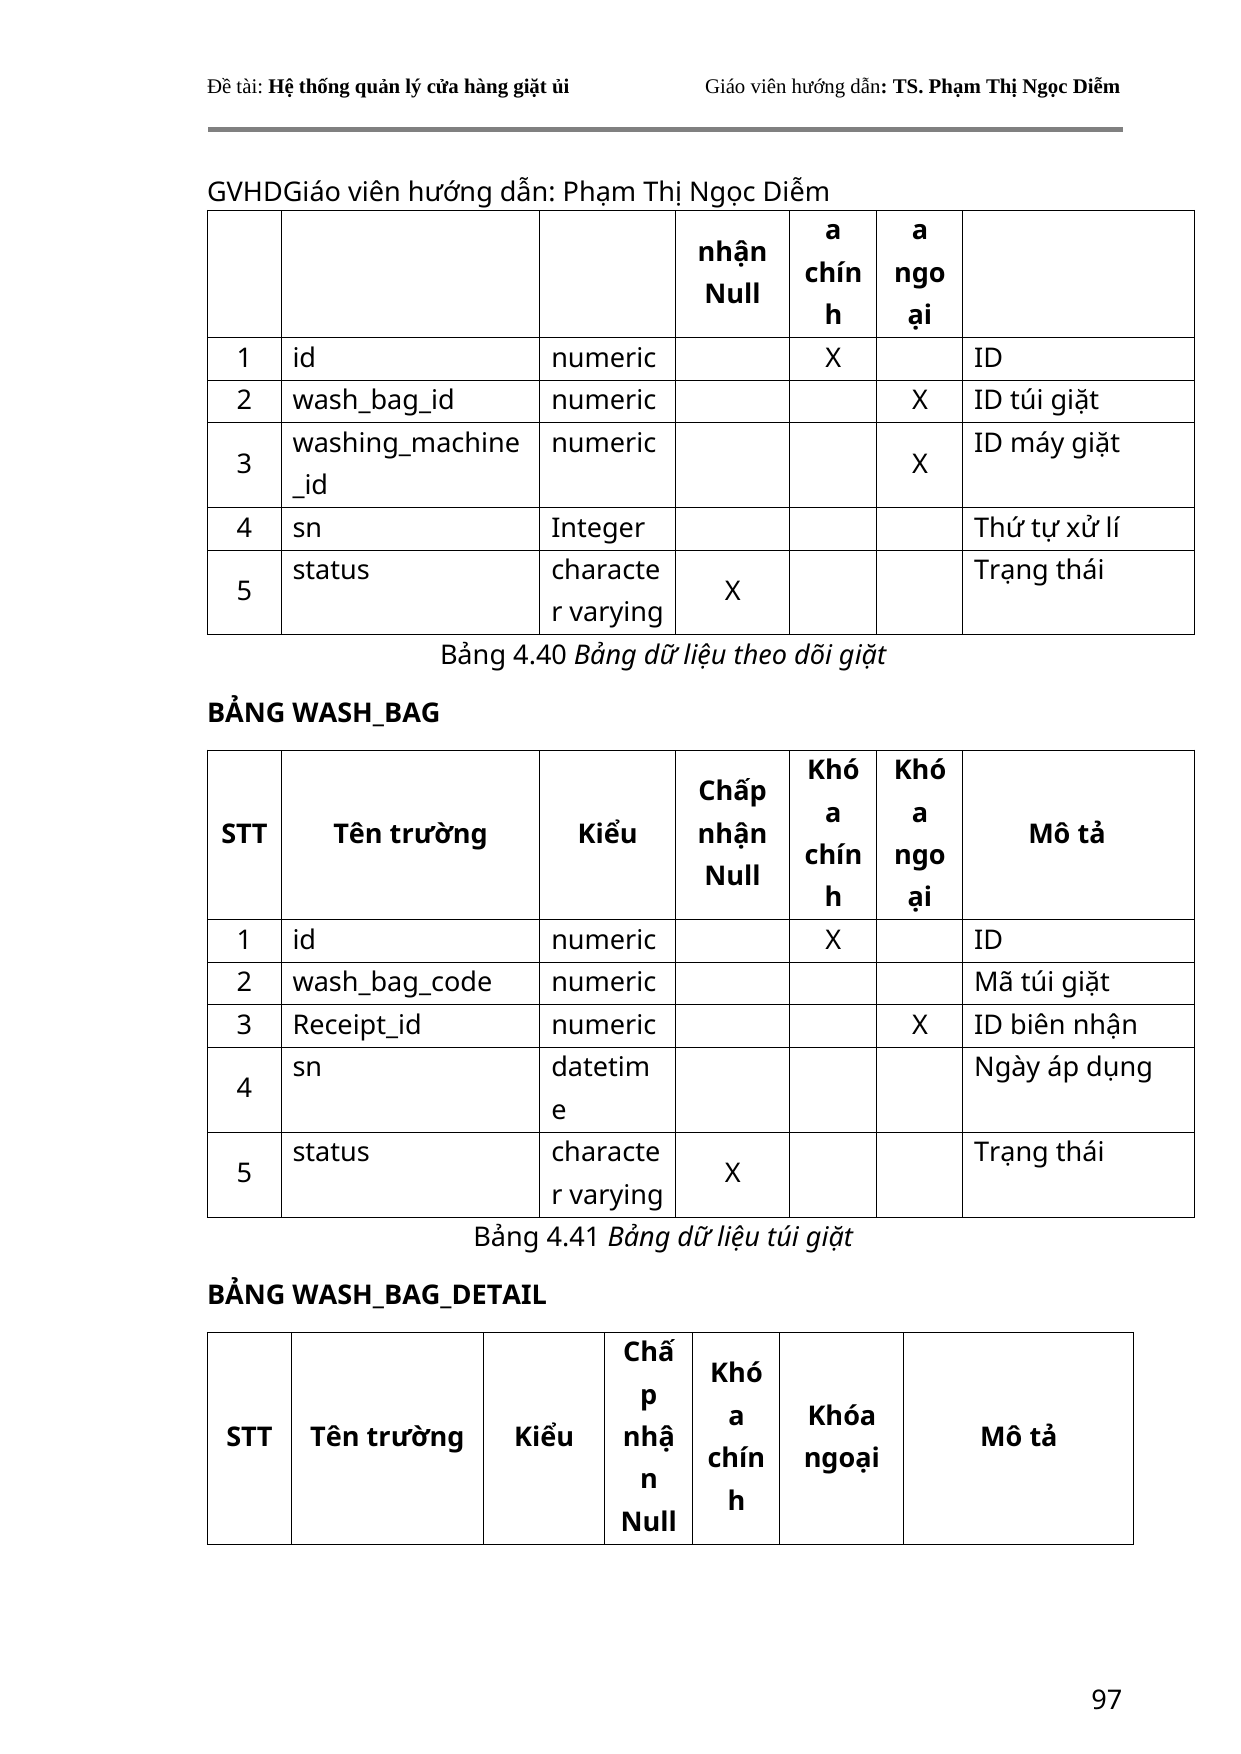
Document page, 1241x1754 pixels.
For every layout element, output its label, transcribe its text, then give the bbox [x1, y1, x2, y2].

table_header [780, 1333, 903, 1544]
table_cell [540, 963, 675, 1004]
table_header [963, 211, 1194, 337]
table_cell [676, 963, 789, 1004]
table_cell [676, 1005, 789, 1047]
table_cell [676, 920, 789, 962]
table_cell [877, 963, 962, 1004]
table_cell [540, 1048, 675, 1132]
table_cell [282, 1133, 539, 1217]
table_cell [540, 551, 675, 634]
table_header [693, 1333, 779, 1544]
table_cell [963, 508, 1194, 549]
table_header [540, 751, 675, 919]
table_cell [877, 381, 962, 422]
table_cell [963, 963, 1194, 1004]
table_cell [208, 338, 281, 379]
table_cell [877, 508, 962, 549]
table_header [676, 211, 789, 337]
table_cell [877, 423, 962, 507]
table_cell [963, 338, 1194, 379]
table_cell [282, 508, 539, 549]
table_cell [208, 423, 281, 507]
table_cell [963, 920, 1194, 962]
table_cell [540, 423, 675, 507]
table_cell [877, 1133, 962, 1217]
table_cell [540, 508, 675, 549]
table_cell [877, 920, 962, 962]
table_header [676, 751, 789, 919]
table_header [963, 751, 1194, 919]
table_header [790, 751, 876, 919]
text 4 [207, 1218, 1122, 1254]
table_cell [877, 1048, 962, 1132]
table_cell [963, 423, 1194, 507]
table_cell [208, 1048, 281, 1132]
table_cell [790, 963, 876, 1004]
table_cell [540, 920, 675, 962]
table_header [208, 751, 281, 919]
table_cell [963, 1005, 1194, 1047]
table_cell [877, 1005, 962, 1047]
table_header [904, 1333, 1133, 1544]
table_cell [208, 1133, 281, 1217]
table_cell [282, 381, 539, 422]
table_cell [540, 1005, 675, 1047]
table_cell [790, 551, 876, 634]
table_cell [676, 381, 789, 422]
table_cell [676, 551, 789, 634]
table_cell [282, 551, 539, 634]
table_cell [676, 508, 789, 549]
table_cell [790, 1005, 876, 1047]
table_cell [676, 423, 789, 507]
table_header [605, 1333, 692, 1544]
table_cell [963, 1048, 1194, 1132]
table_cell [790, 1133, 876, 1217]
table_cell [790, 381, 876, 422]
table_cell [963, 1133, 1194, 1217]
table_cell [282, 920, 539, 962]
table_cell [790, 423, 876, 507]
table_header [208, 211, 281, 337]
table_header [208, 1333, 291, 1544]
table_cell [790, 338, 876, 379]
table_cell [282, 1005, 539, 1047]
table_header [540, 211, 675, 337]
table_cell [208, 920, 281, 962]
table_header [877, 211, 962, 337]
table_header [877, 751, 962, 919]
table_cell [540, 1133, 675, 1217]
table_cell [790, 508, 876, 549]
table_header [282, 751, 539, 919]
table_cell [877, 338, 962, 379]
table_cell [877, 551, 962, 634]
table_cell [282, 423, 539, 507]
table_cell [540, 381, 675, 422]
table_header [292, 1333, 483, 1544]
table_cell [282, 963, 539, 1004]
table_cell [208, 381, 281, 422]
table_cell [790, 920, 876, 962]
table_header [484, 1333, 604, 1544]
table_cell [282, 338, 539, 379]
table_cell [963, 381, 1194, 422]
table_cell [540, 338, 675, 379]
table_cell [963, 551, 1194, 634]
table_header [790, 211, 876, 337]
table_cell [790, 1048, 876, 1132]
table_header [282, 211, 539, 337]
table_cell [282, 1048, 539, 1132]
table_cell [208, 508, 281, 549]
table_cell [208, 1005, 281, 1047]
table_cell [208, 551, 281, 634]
text 4 [207, 635, 1122, 672]
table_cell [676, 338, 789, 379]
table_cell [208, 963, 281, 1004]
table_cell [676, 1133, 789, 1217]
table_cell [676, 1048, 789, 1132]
